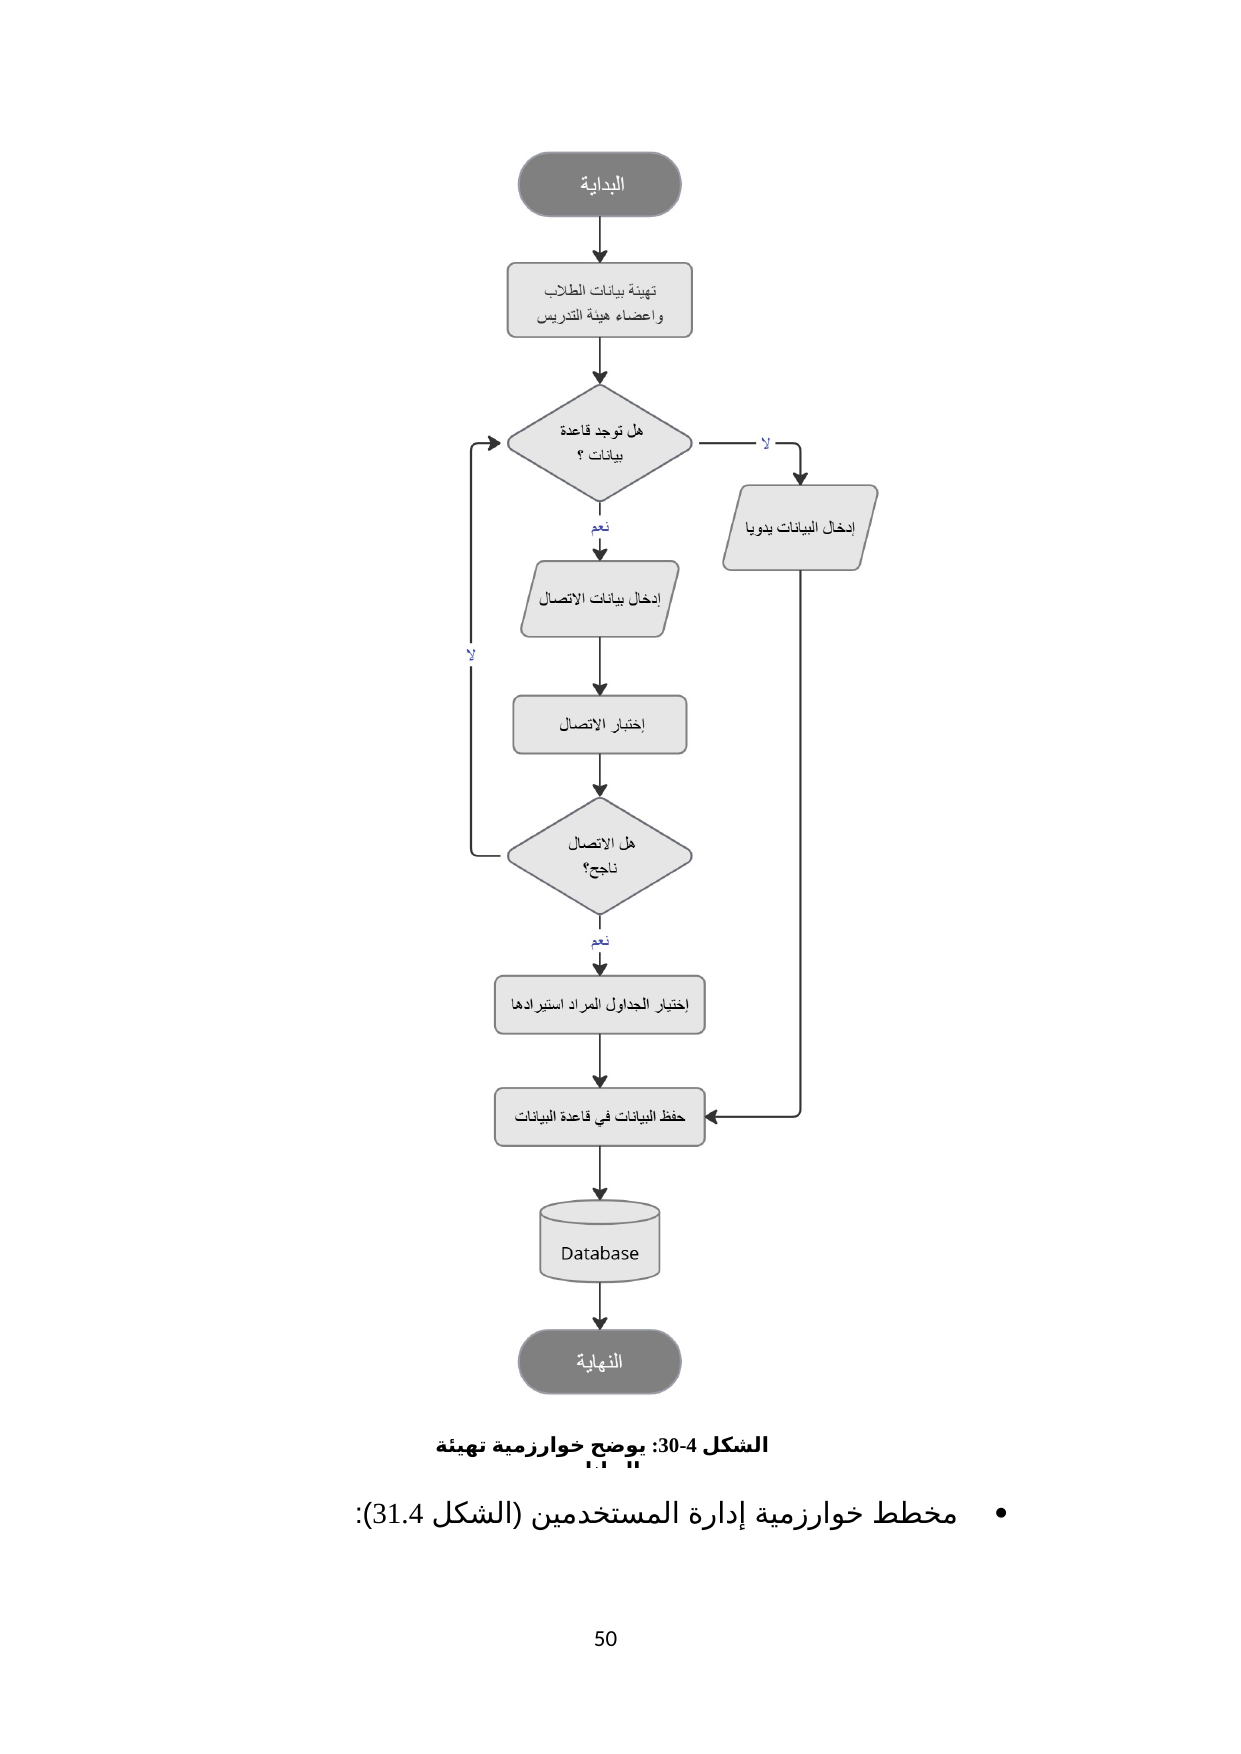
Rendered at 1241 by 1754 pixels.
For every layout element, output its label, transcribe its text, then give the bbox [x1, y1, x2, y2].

list مخطط خوارزمية إدارة المستخدمين (الشكل 31.4): [148, 1496, 996, 1530]
picture [445, 147, 884, 1396]
